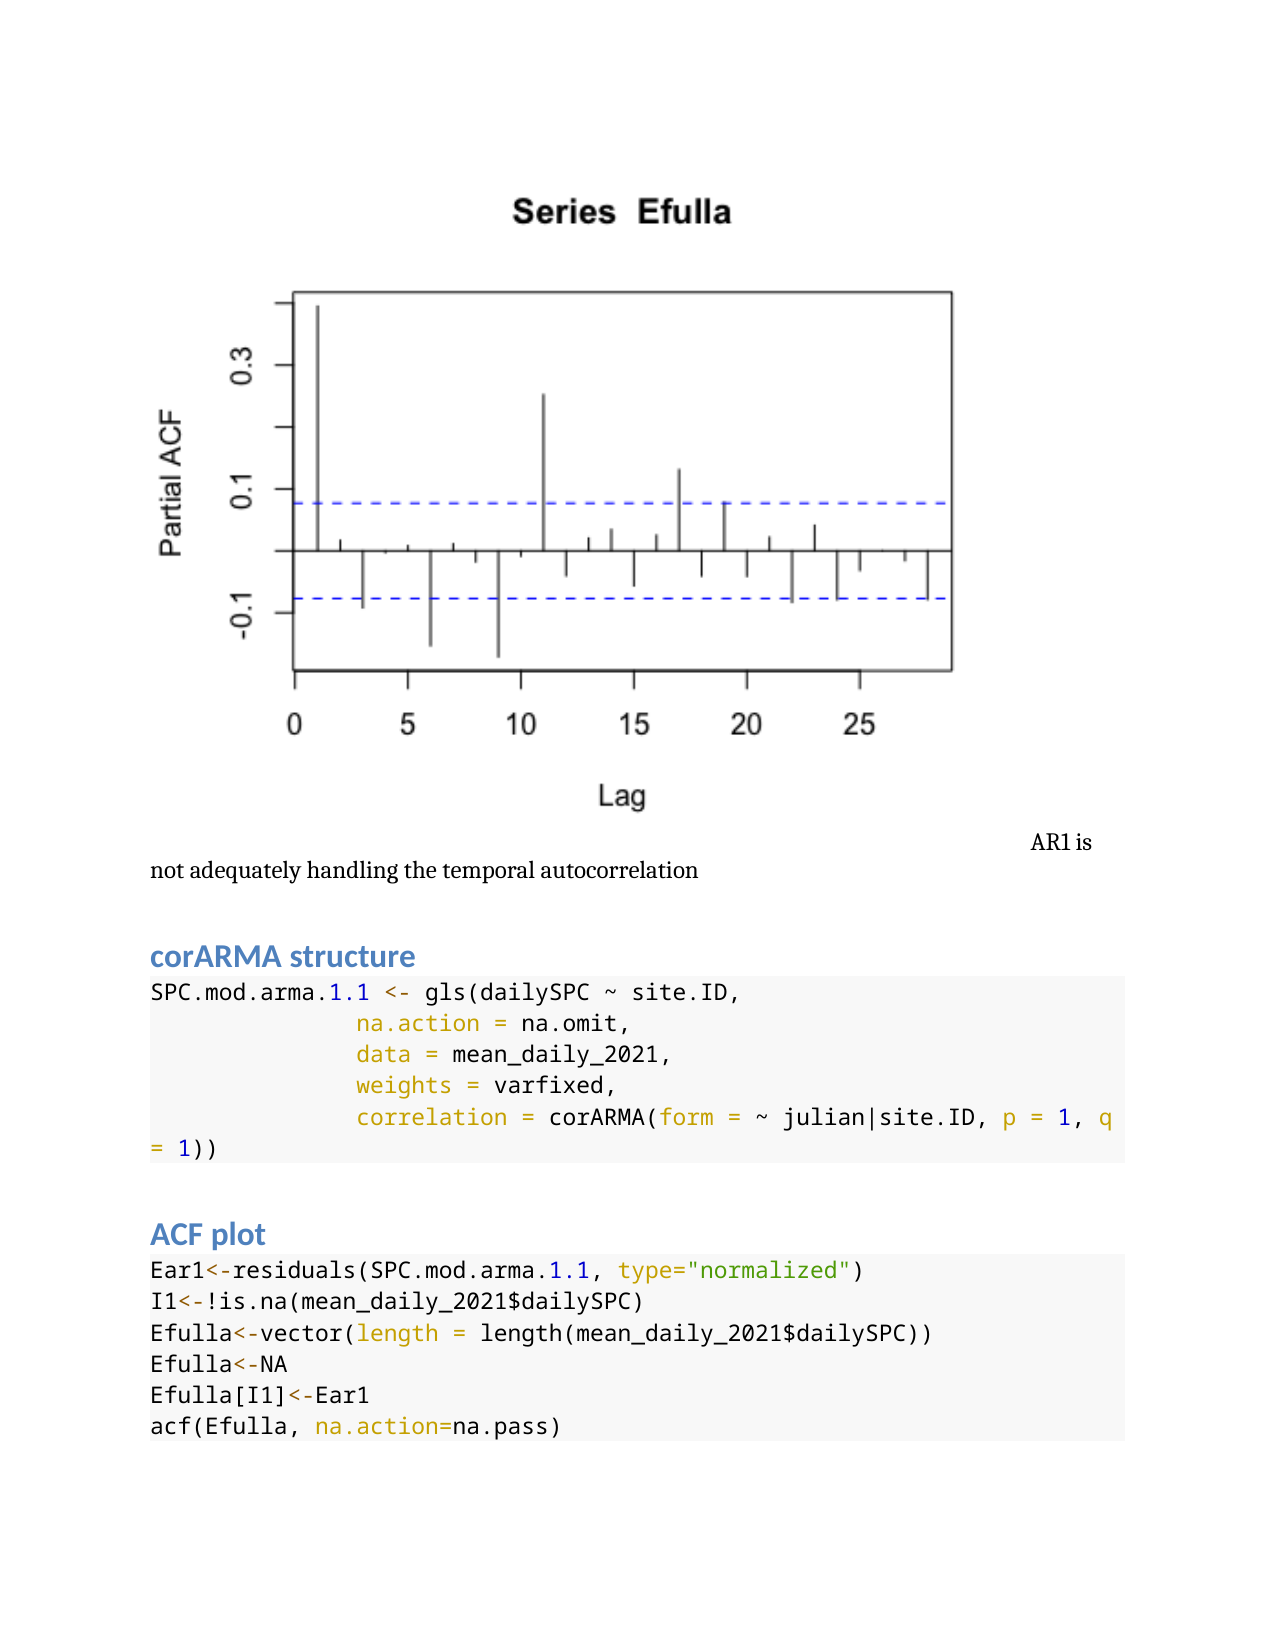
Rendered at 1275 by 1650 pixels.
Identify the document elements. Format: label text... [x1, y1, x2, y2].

picture [150, 150, 1025, 850]
subtitle corARMA structure [150, 935, 1125, 976]
subtitle ACF plot [150, 1213, 1125, 1254]
text SPC.mod.arma.1.1 <- gls(dailySPC ~ site.ID, na.action = na.omit, data = mean_daily_2021, weights = varfixed, correlation = corARMA(form = ~ julian|site.ID, p = 1, q = 1)) [150, 976, 1125, 1163]
text Ear1<-residuals(SPC.mod.arma.1.1, type="normalized") I1<-!is.na(mean_daily_2021$dailySPC) Efulla<-vector(length = length(mean_daily_2021$dailySPC)) Efulla<-NA Efulla[I1]<-Ear1 acf(Efulla, na.action=na.pass) [287, 1254, 1125, 1441]
